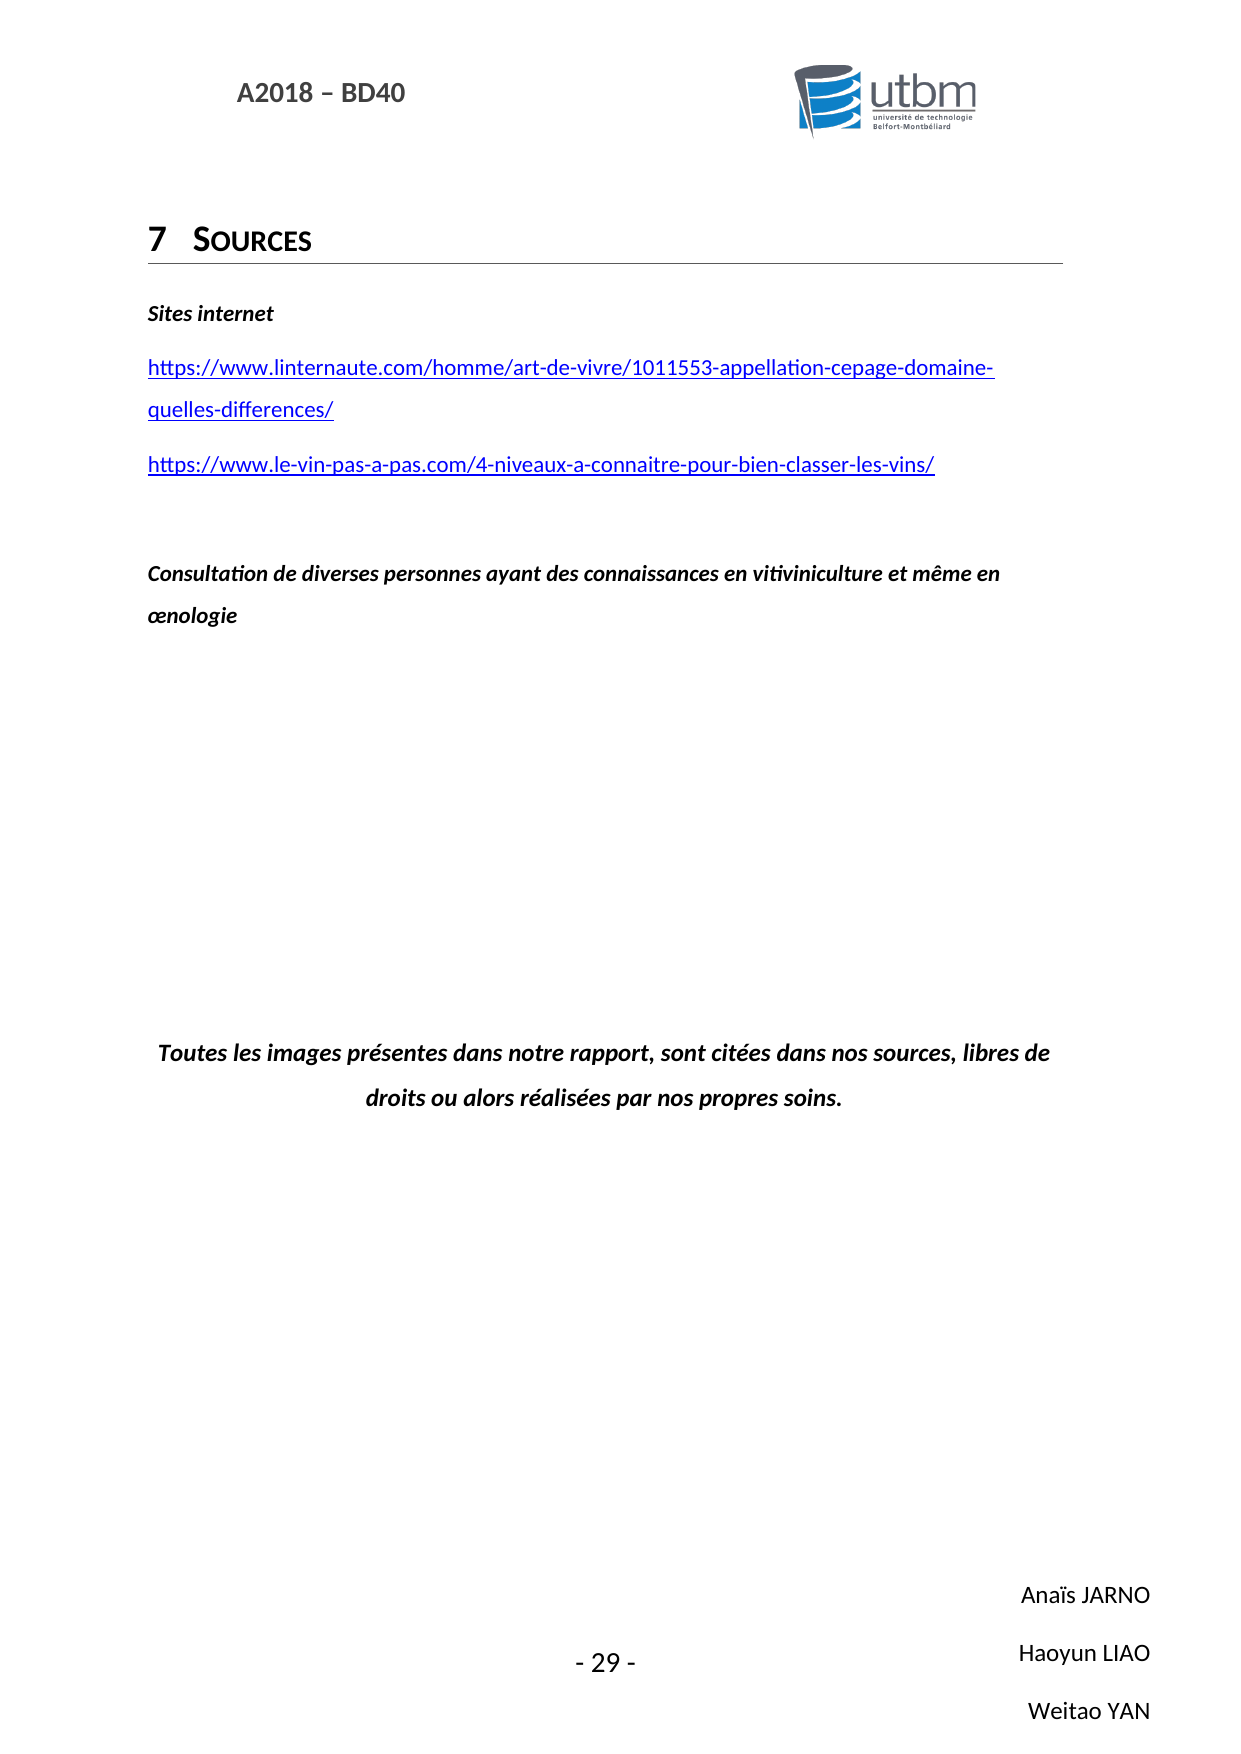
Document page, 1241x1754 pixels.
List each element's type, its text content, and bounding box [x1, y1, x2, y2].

text Consultation de diverses personnes ayant des connaissances en vitiviniculture et même en œnologie [148, 559, 1063, 629]
text https://www.le-vin-pas-a-pas.com/4-niveaux-a-connaitre-pour-bien-classer-les-vins/ [148, 450, 1063, 478]
text Toutes les images présentes dans notre rapport, sont citées dans nos sources, libres de droits ou alors réalisées par nos propres soins. [148, 1037, 1063, 1113]
subtitle Sources [148, 215, 1063, 263]
text https://www.linternaute.com/homme/art-de-vivre/1011553-appellation-cepage-domaine-quelles-differences/ [148, 353, 1063, 423]
text Sites internet [148, 299, 1063, 327]
picture [794, 65, 976, 140]
